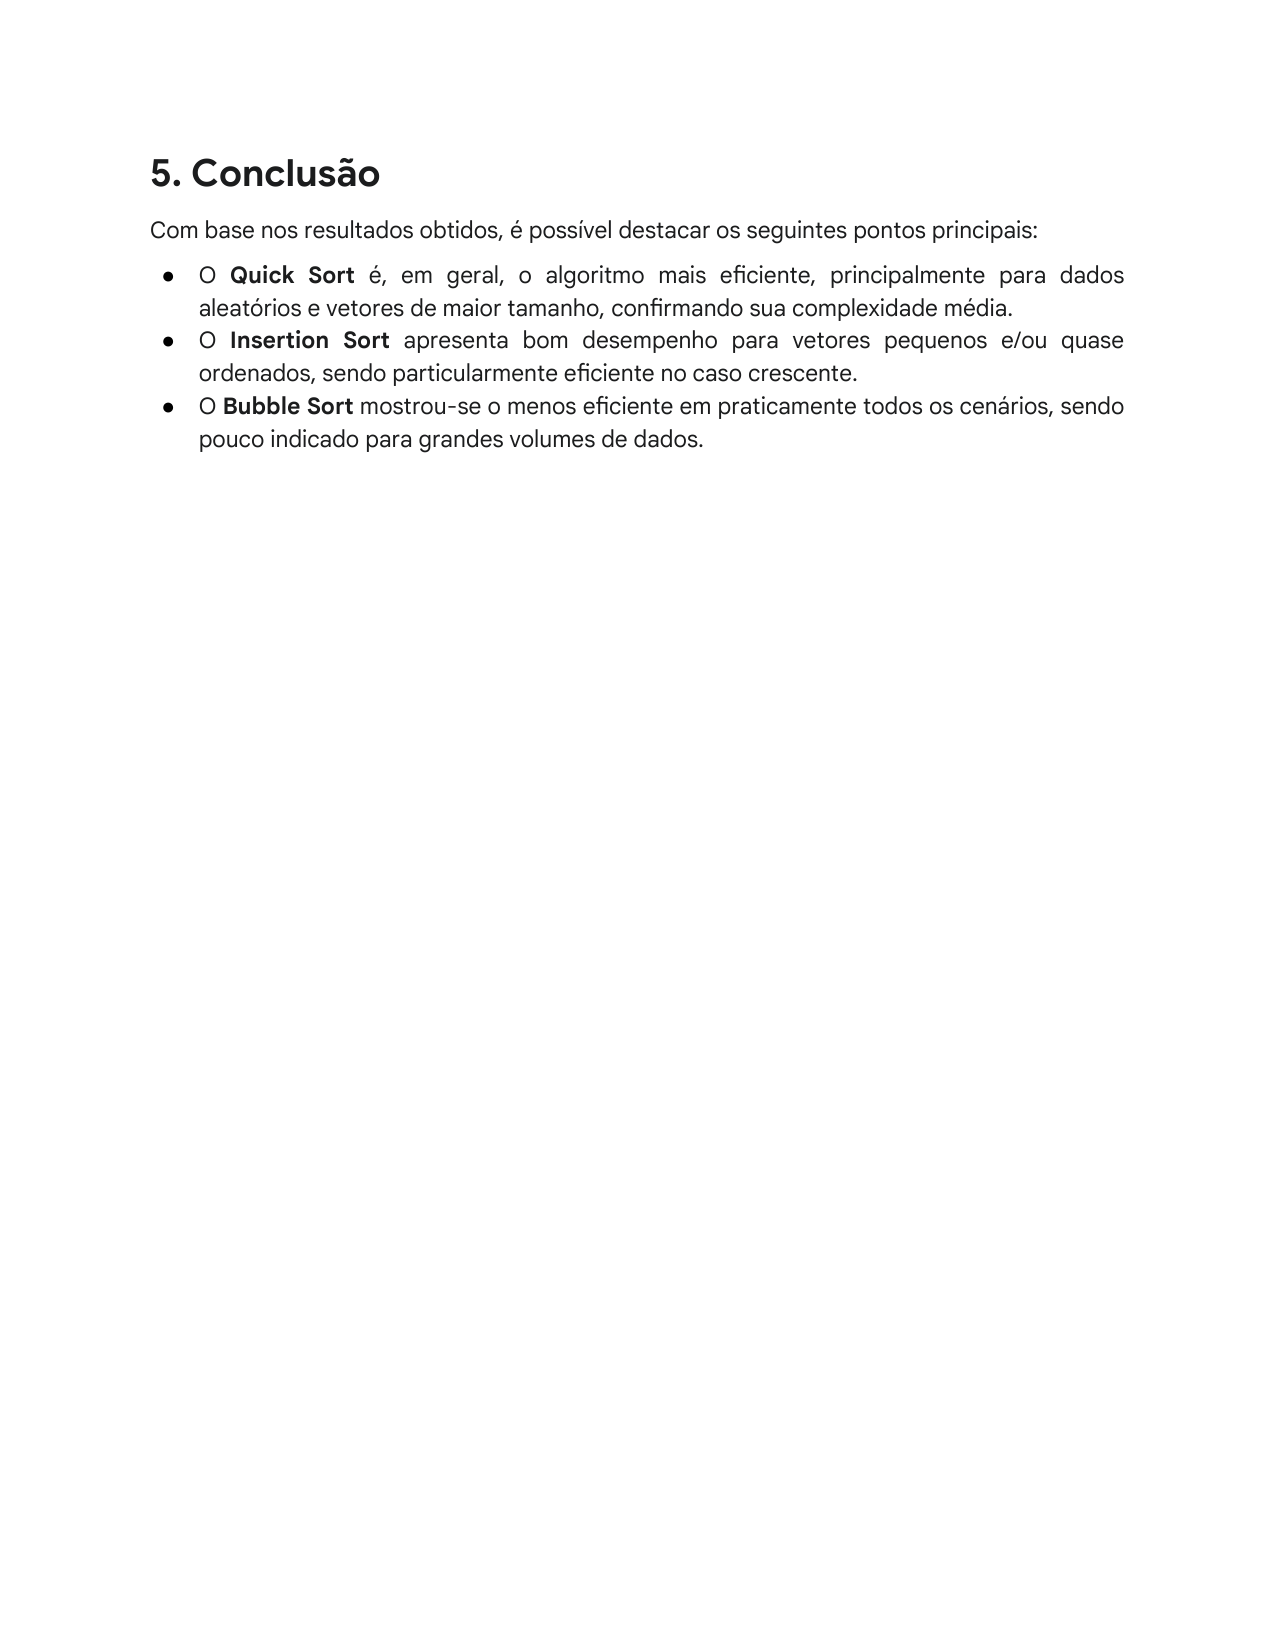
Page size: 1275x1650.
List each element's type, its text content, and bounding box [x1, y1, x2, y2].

list O Insertion Sort apresenta bom desempenho para vetores pequenos e/ou quase ordenados, sendo particularmente eficiente no caso crescente. [161, 327, 1125, 388]
subtitle 5. Conclusão [150, 150, 1125, 197]
text Com base nos resultados obtidos, é possível destacar os seguintes pontos principais: [150, 216, 1125, 245]
list O Quick Sort é, em geral, o algoritmo mais eficiente, principalmente para dados aleatórios e vetores de maior tamanho, confirmando sua complexidade média. [161, 261, 1125, 323]
list O Bubble Sort mostrou‑se o menos eficiente em praticamente todos os cenários, sendo pouco indicado para grandes volumes de dados. [161, 392, 1125, 453]
